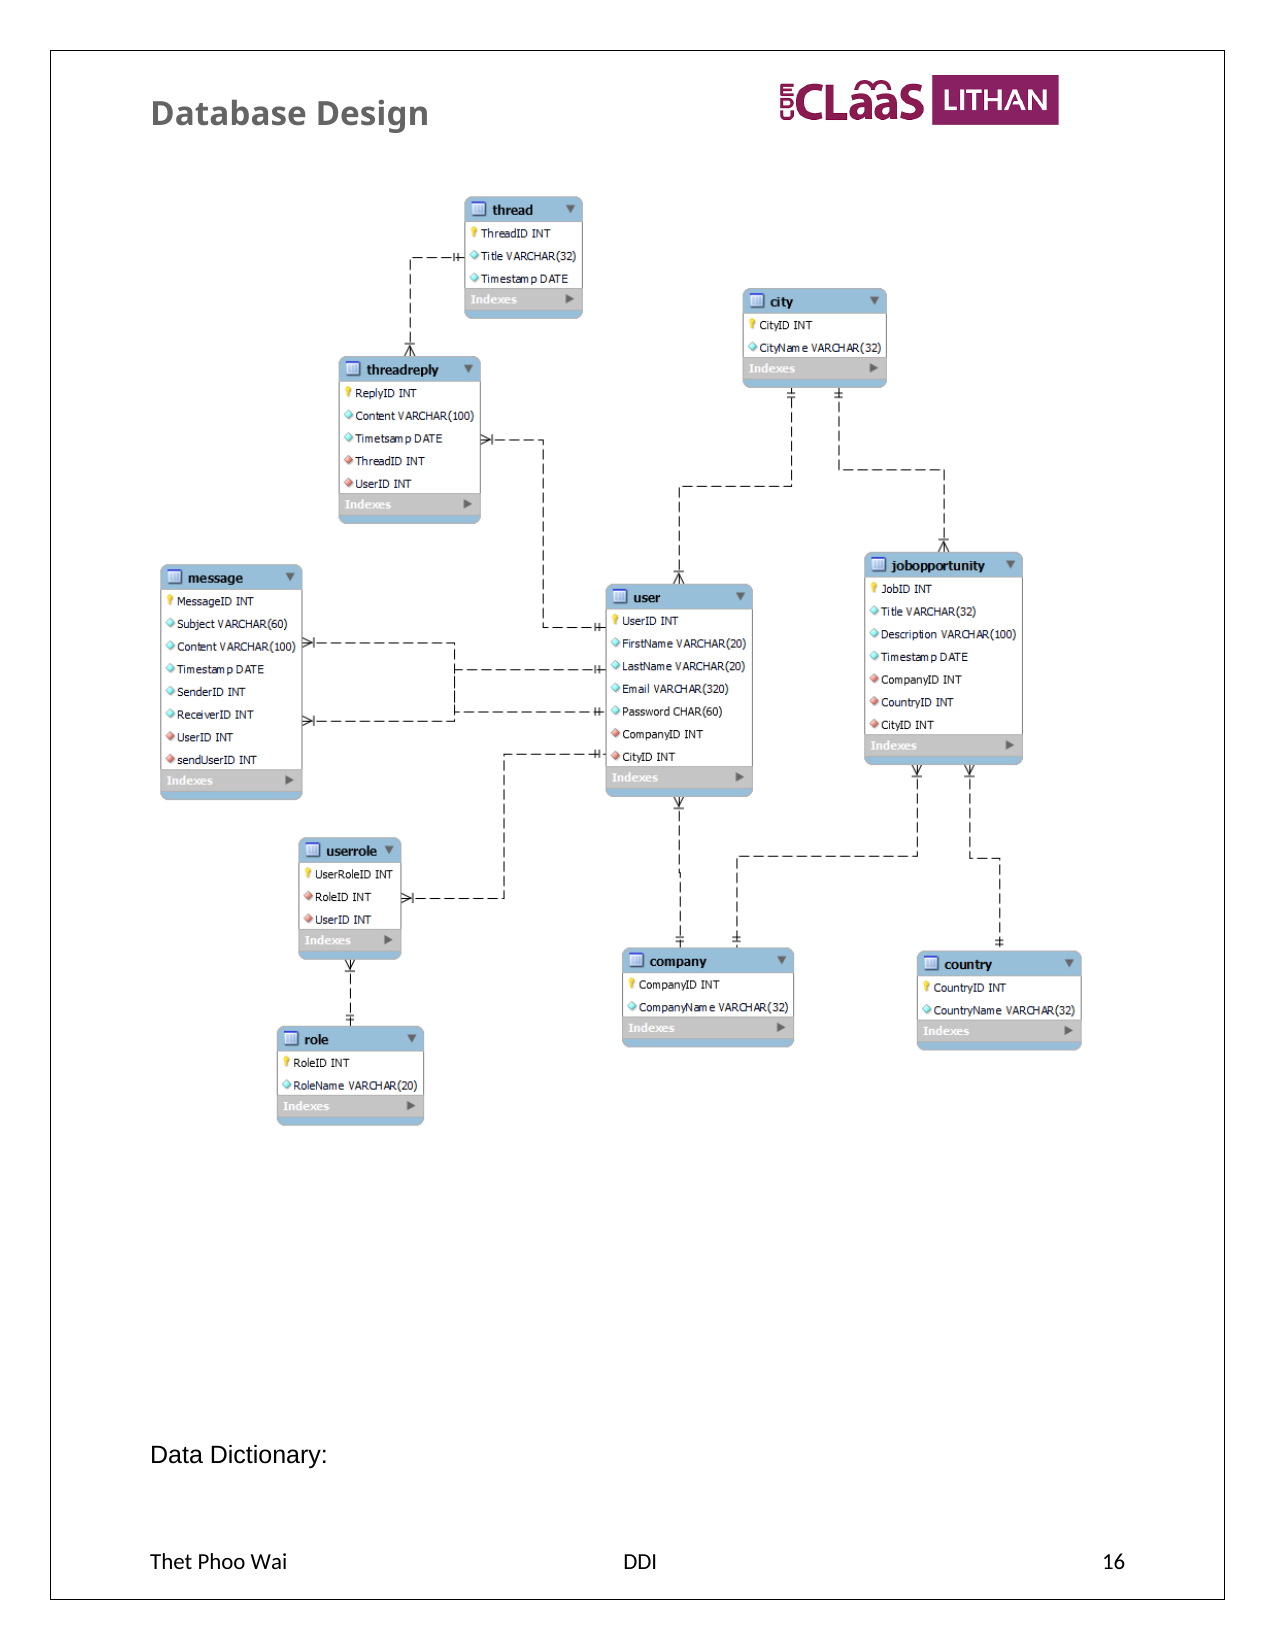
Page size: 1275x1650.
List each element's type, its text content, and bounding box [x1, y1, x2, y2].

text Data Dictionary: [150, 1440, 1125, 1468]
picture [771, 75, 1059, 125]
picture [150, 186, 1091, 1135]
